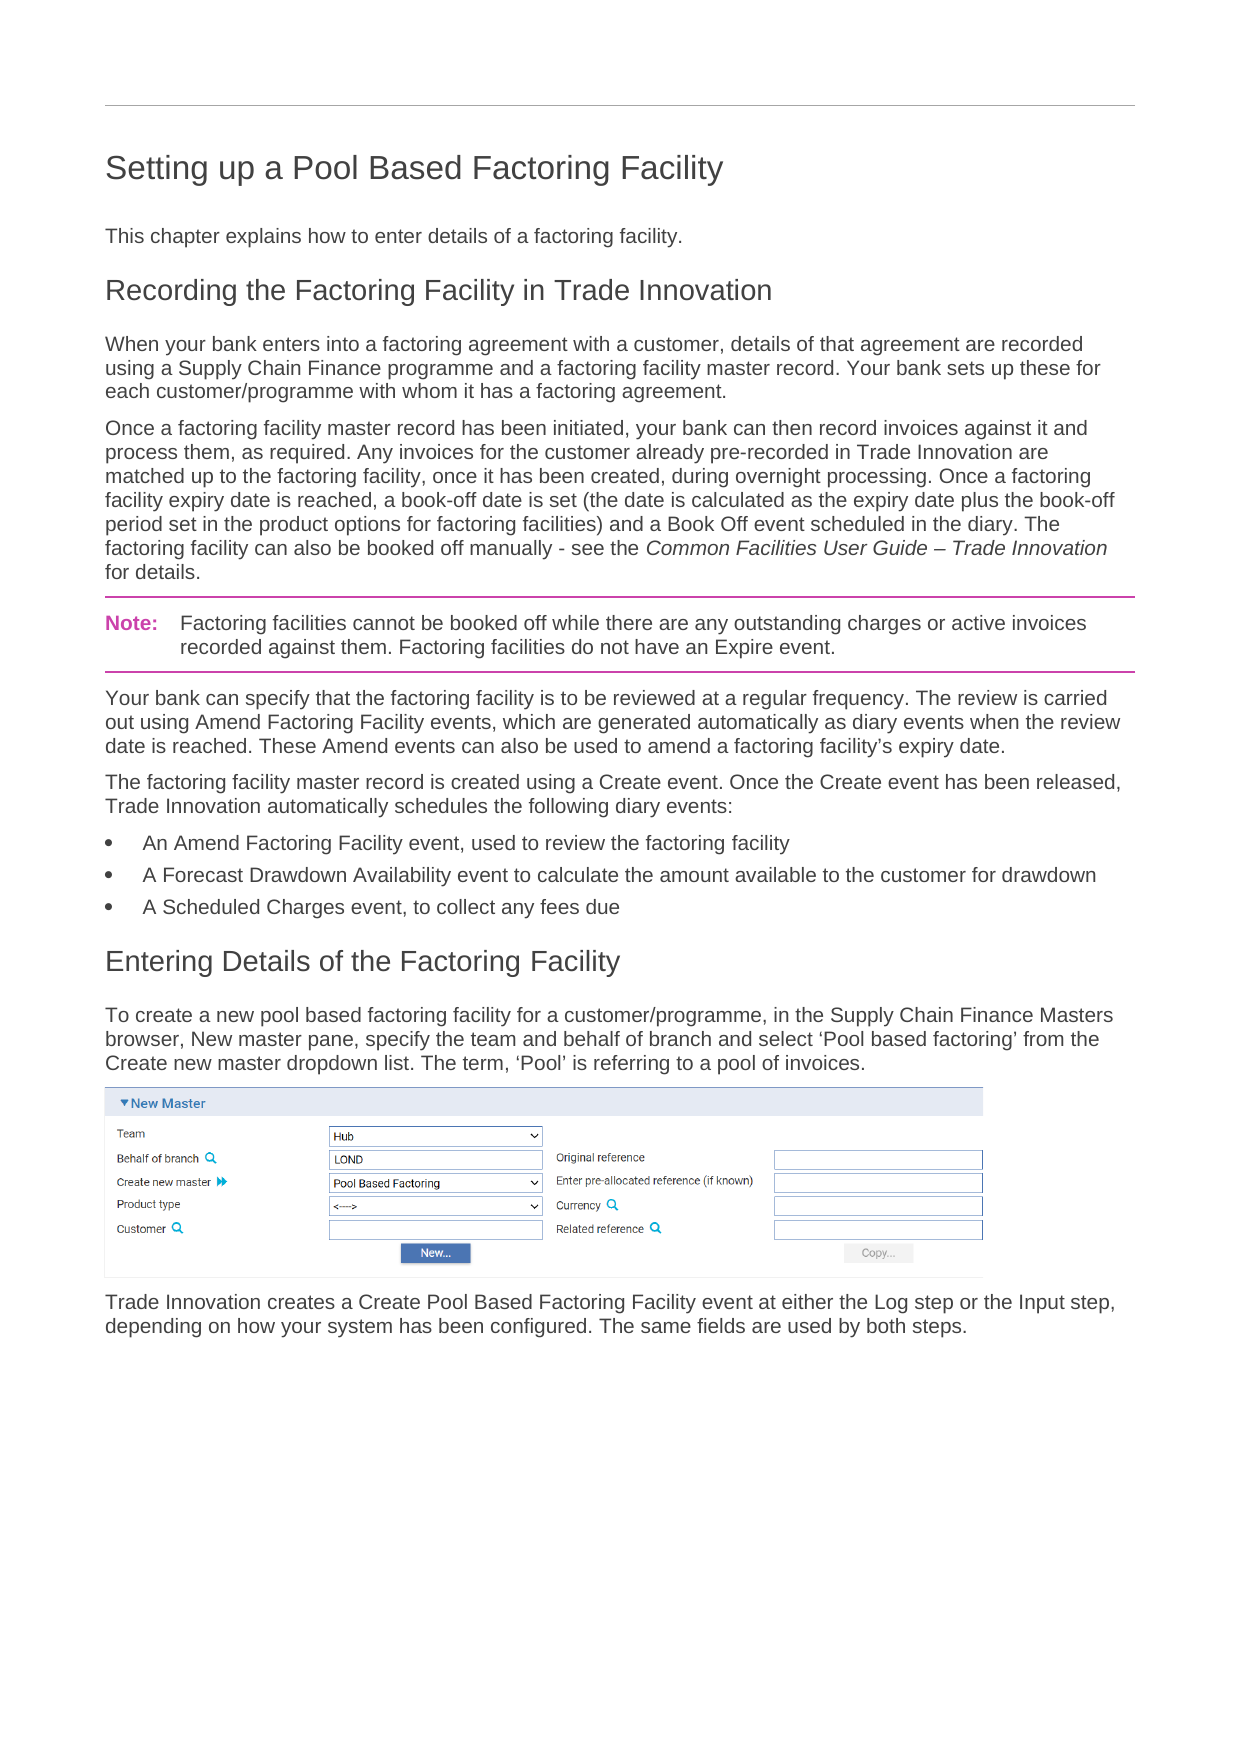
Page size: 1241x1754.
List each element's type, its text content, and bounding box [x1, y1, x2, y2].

text Your bank can specify that the factoring facility is to be reviewed at a regular frequency. The review is carried out using Amend Factoring Facility events, which are generated automatically as diary events when the review date is reached. These Amend events can also be used to amend a factoring facility’s expiry date. [105, 686, 1135, 757]
text Trade Innovation creates a Create Pool Based Factoring Facility event at either the Log step or the Input step, depending on how your system has been configured. The same fields are used by both steps. [105, 1290, 1135, 1338]
text When your bank enters into a factoring agreement with a customer, details of that agreement are recorded using a Supply Chain Finance programme and a factoring facility master record. Your bank sets up these for each customer/programme with whom it has a factoring agreement. [105, 331, 1135, 403]
text The factoring facility master record is created using a Create event. Once the Create event has been released, Trade Innovation automatically schedules the following diary events: [105, 770, 1135, 818]
picture [104, 1087, 984, 1278]
subtitle Setting up a Pool Based Factoring Facility [105, 148, 1135, 186]
text A Forecast Drawdown Availability event to calculate the amount available to the customer for drawdown [105, 863, 1135, 887]
subtitle Entering Details of the Factoring Facility [105, 944, 1135, 978]
text Once a factoring facility master record has been initiated, your bank can then record invoices against it and process them, as required. Any invoices for the customer already pre-recorded in Trade Innovation are matched up to the factoring facility, once it has been created, during overnight processing. Once a factoring facility expiry date is reached, a book-off date is set (the date is calculated as the expiry date plus the book-off period set in the product options for factoring facilities) and a Book Off event scheduled in the diary. The factoring facility can also be booked off manually - see the Common Facilities User Guide – Trade Innovation for details. [105, 416, 1135, 583]
text This chapter explains how to enter details of a factoring facility. [105, 224, 1135, 248]
subtitle Recording the Factoring Facility in Trade Innovation [105, 273, 1135, 306]
text To create a new pool based factoring facility for a customer/programme, in the Supply Chain Finance Masters browser, New master pane, specify the team and behalf of branch and select ‘Pool based factoring’ from the Create new master dropdown list. The term, ‘Pool’ is referring to a pool of invoices. [105, 1003, 1135, 1074]
text An Amend Factoring Facility event, used to review the factoring facility [105, 830, 1135, 854]
text A Scheduled Charges event, to collect any fees due [105, 895, 1135, 919]
text Factoring facilities cannot be booked off while there are any outstanding charges or active invoices recorded against them. Factoring facilities do not have an Expire event. [105, 598, 1135, 671]
